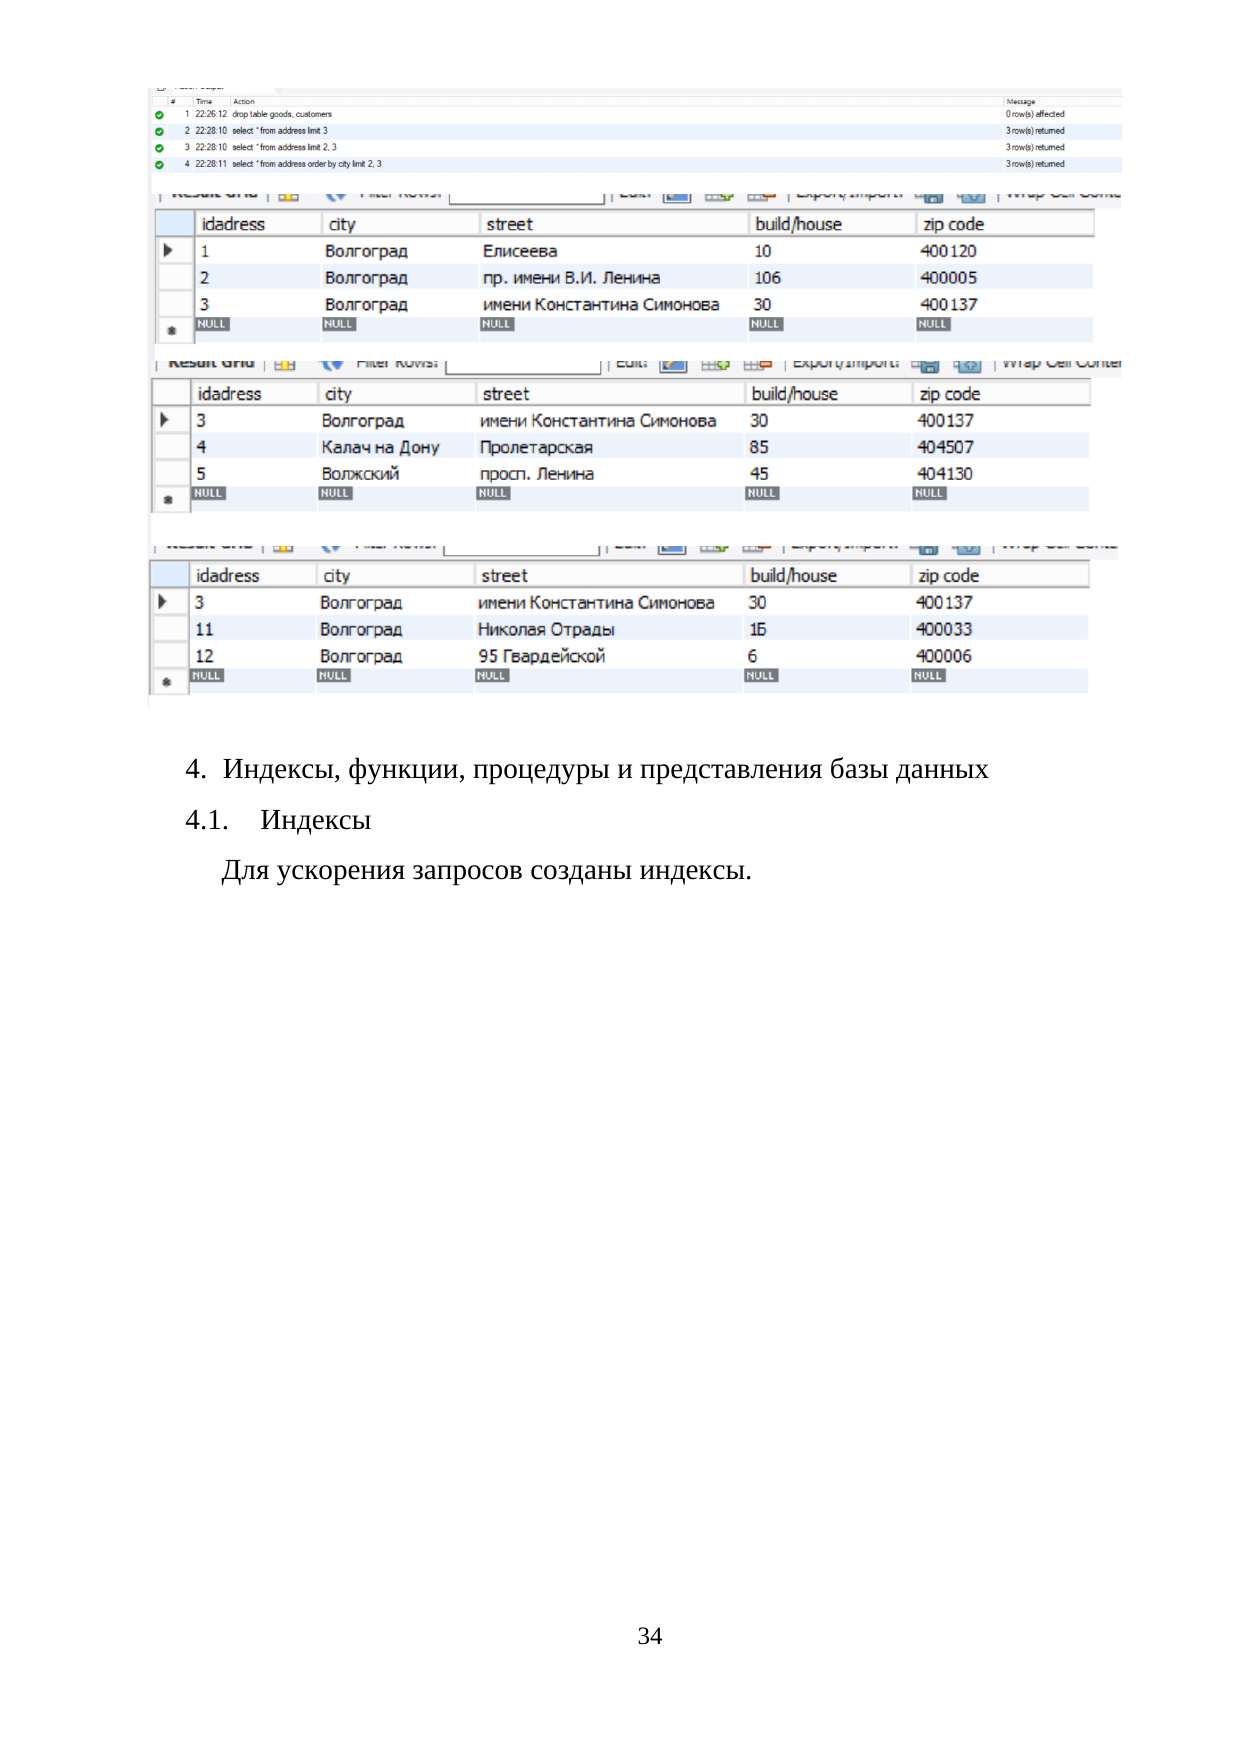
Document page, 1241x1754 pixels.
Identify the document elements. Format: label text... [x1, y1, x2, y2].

picture [147, 88, 1123, 709]
subtitle Индексы, функции, процедуры и представления базы данных [185, 752, 1152, 785]
subtitle Индексы [185, 802, 1152, 836]
subtitle Для ускорения запросов созданы индексы. [221, 852, 1152, 886]
